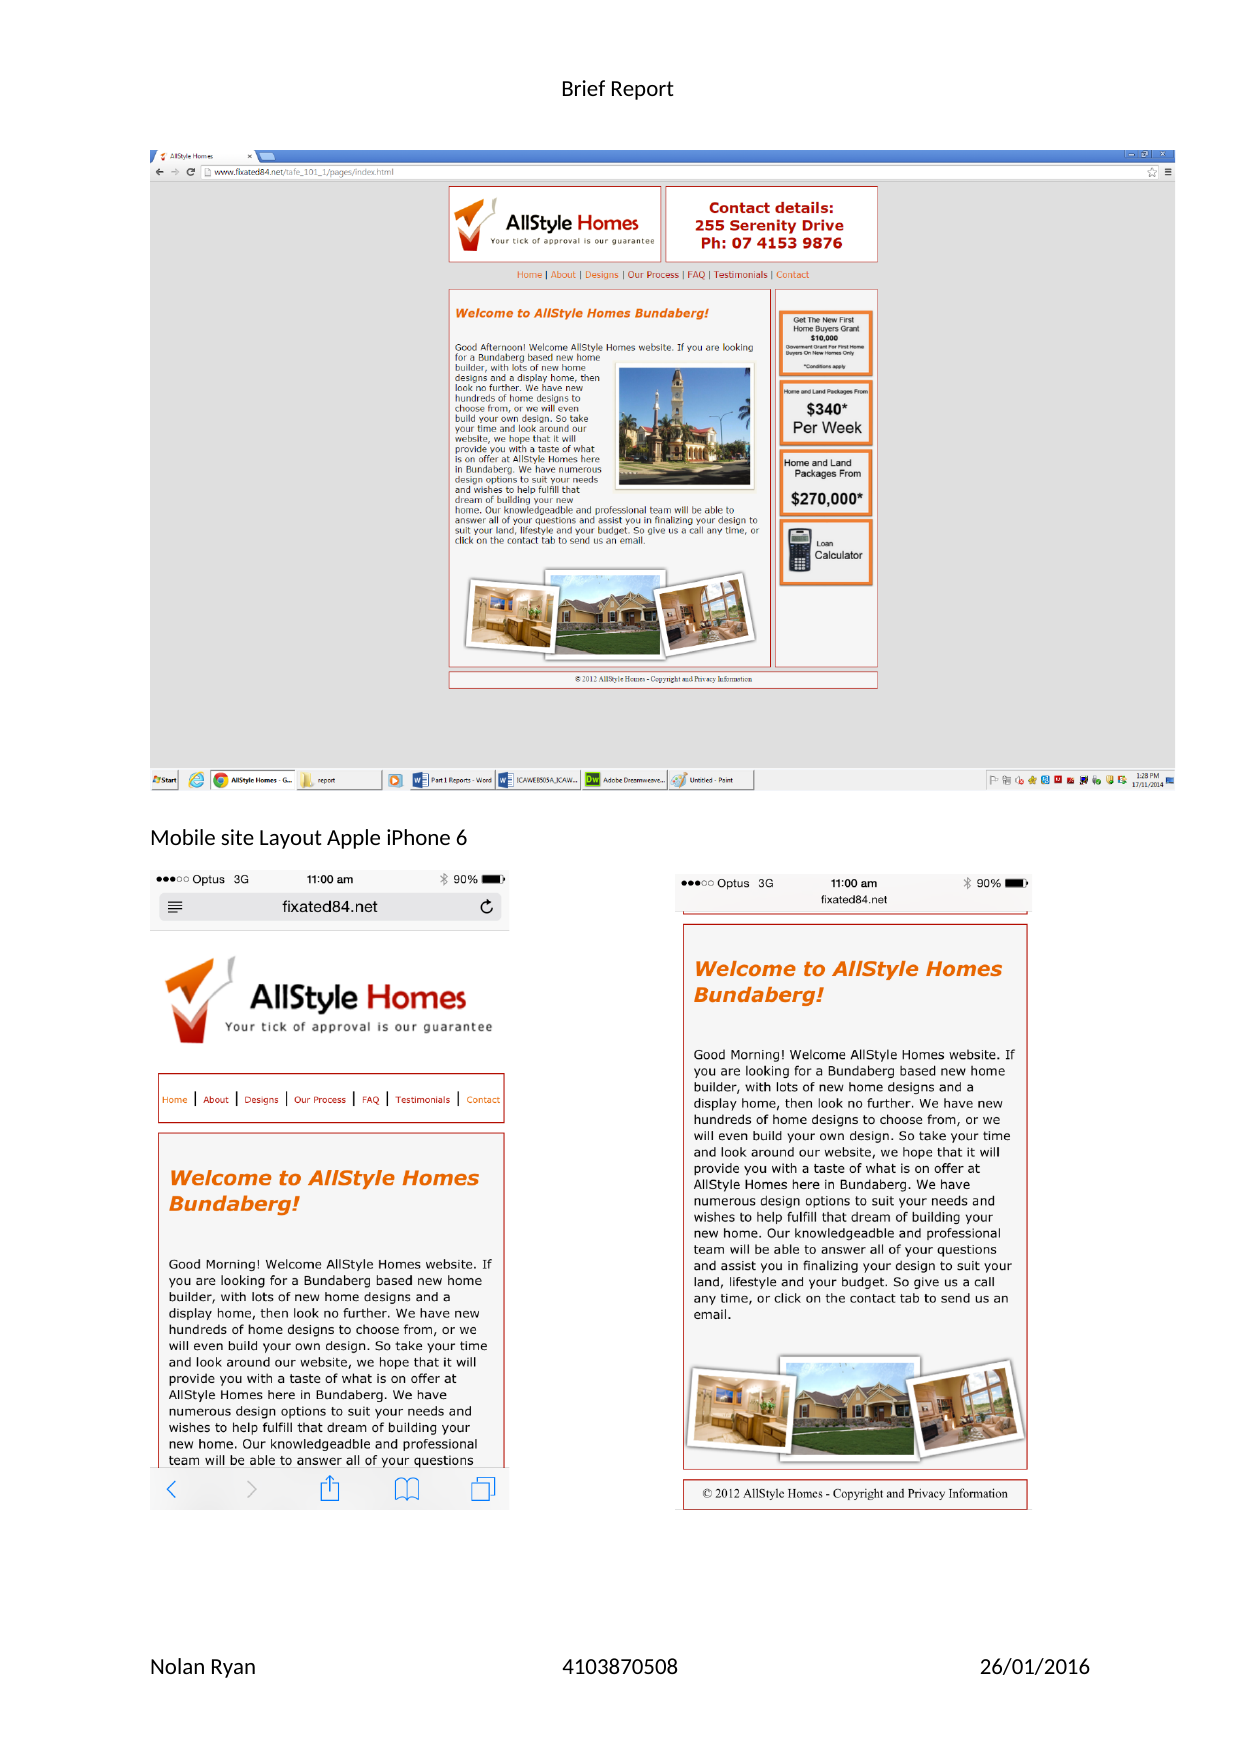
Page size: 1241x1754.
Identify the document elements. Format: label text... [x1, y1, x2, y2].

picture [675, 874, 1033, 1510]
picture [150, 870, 510, 1510]
text I tested the website and it works on pc on internet explorer, google chrome and Firefox and on mac os safari. Also tested the site on a galaxy s4 and iphone6. Mobile site Layout Apple iPhone 6 [150, 791, 1090, 851]
picture [150, 150, 1175, 791]
